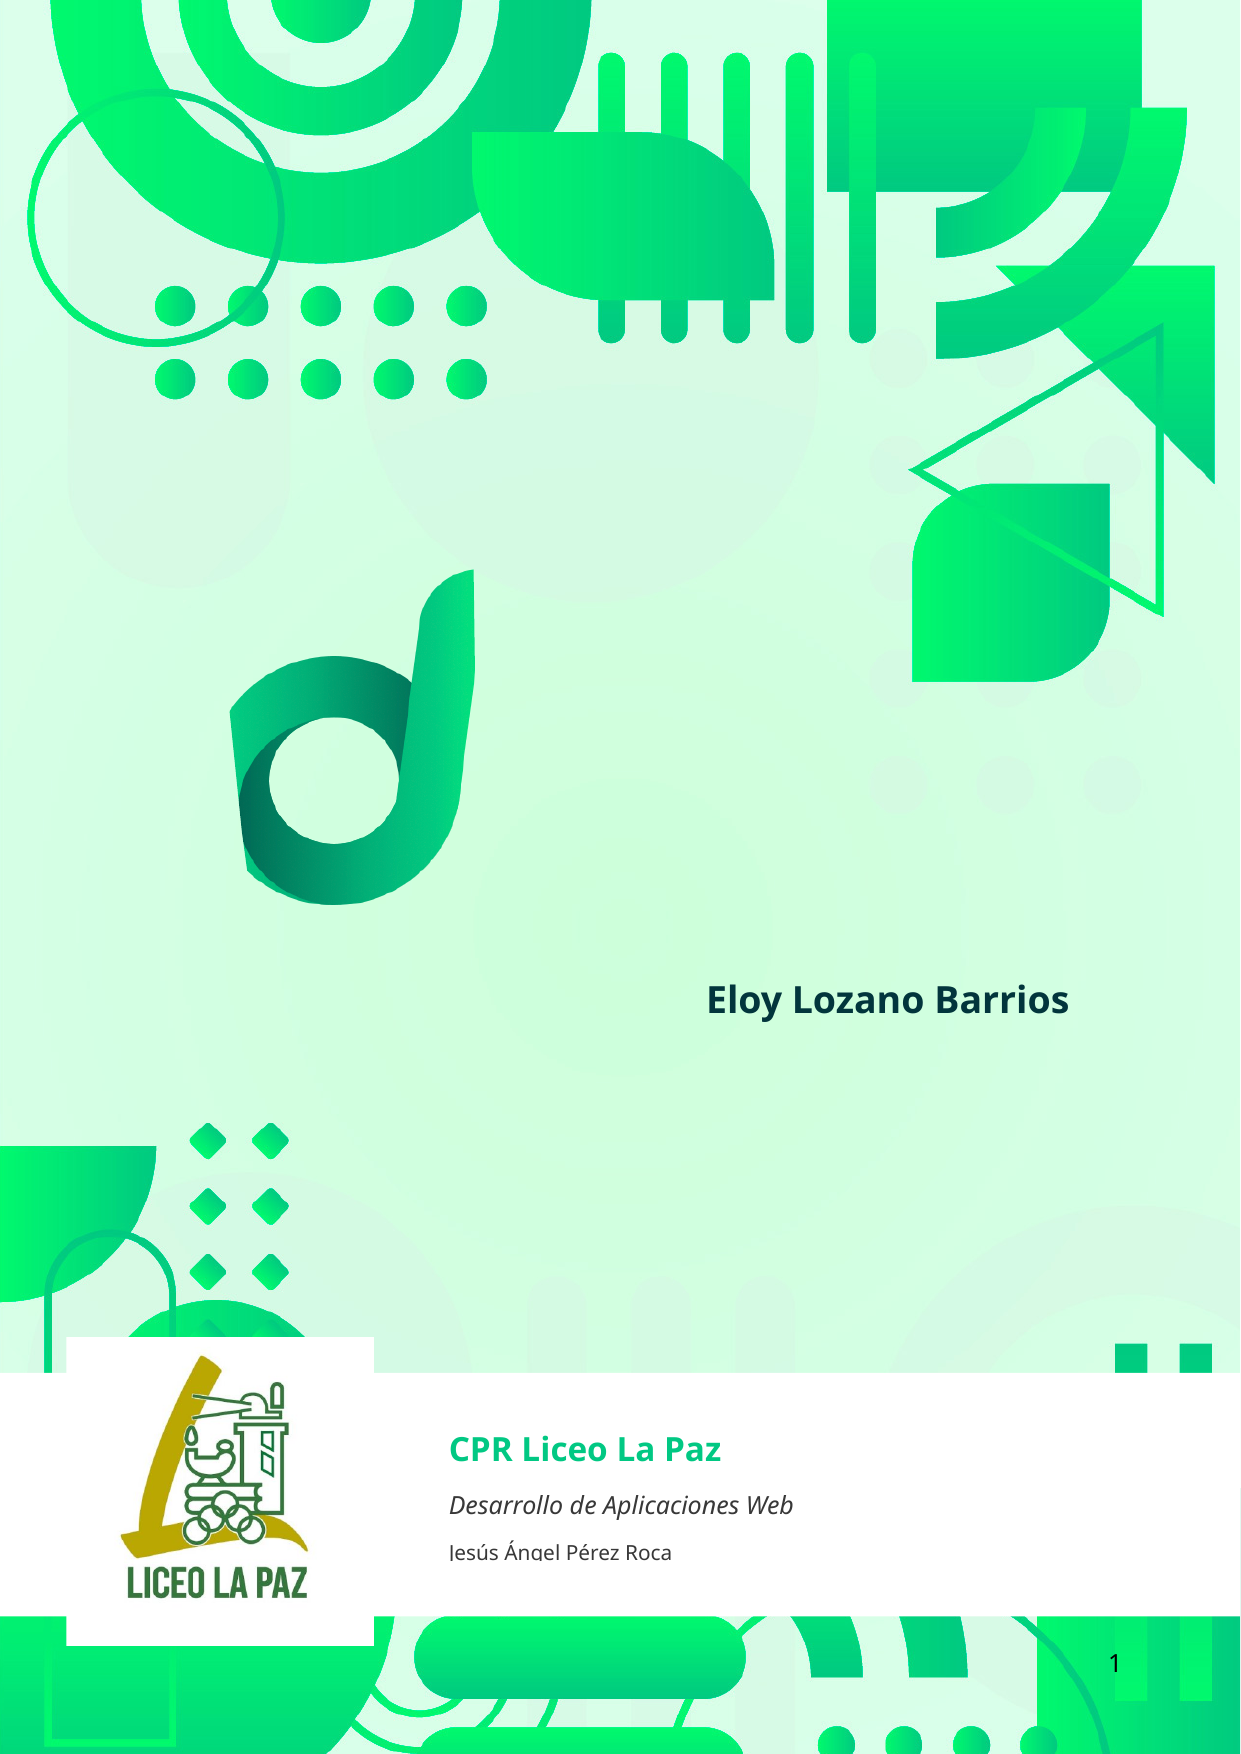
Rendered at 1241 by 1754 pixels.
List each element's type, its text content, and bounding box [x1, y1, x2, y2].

picture [0, 0, 1241, 1754]
text Eloy Lozano Barrios [118, 973, 1122, 1024]
